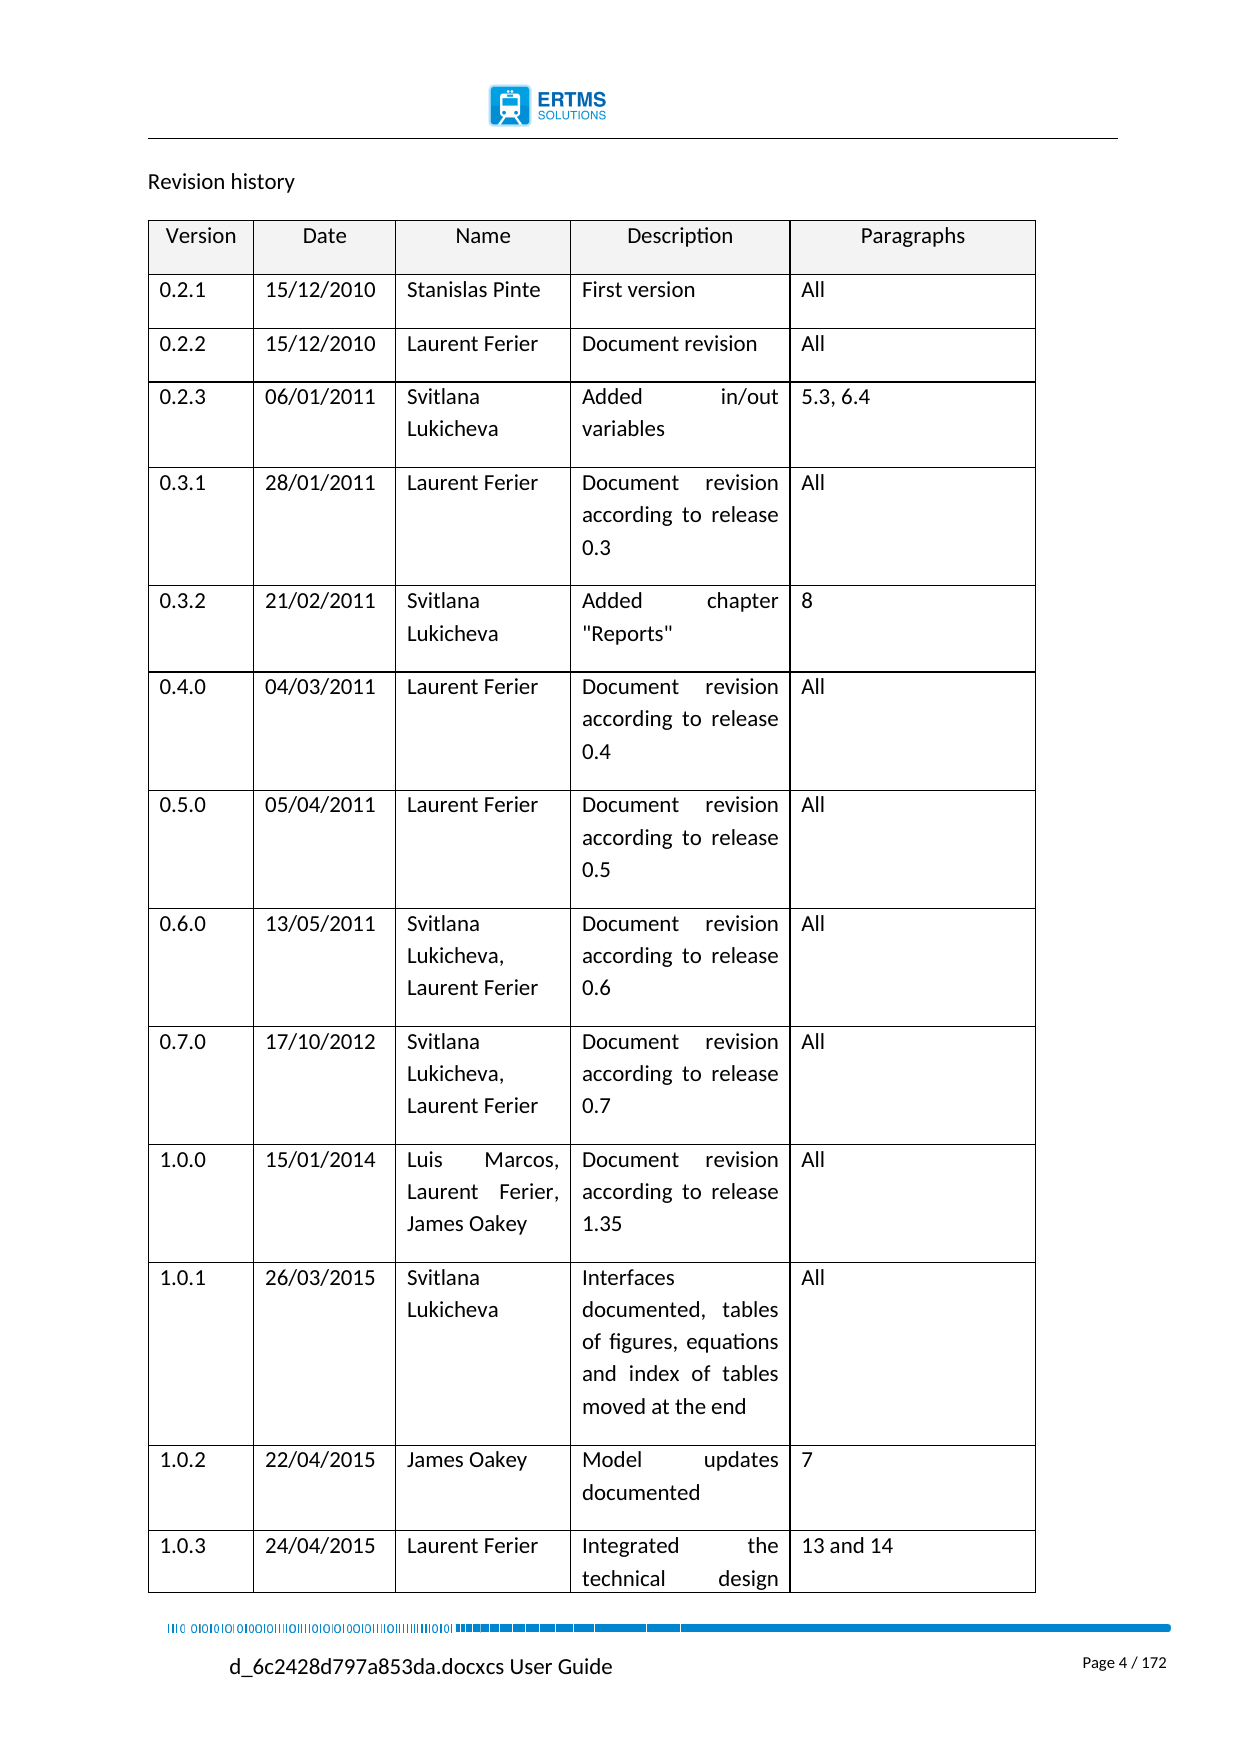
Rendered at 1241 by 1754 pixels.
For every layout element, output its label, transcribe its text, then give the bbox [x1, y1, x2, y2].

table_cell 28/01/2011 [254, 468, 395, 585]
table_cell 13/05/2011 [254, 909, 395, 1026]
table_cell 05/04/2011 [254, 791, 395, 908]
table_cell All [791, 468, 1035, 585]
table_cell Svitlana Lukicheva [396, 586, 570, 671]
table_cell Laurent Ferier [396, 1531, 570, 1592]
table_cell Luis Marcos, Laurent Ferier, James Oakey [396, 1145, 570, 1262]
table_cell 0.3.1 [149, 468, 253, 585]
table_cell Document revision according to release 0.3 [571, 468, 789, 585]
table_cell Document revision according to release 0.4 [571, 673, 789, 789]
table_cell 22/04/2015 [254, 1446, 395, 1530]
table_cell 1.0.0 [149, 1145, 253, 1262]
table_cell Document revision according to release 0.6 [571, 909, 789, 1026]
table_cell Laurent Ferier [396, 791, 570, 908]
table_header Paragraphs [791, 221, 1035, 274]
table_cell 13 and 14 [791, 1531, 1035, 1592]
table_cell All [791, 1263, 1035, 1444]
picture [167, 1624, 1171, 1633]
text Revision history [148, 167, 1093, 195]
table_cell All [791, 1027, 1035, 1144]
table_cell All [791, 673, 1035, 789]
table_cell First version [571, 275, 789, 328]
table_cell Svitlana Lukicheva, Laurent Ferier [396, 1027, 570, 1144]
table_cell 0.7.0 [149, 1027, 253, 1144]
table_cell 0.4.0 [149, 673, 253, 789]
table_cell James Oakey [396, 1446, 570, 1530]
picture [477, 73, 617, 138]
table_cell Svitlana Lukicheva [396, 383, 570, 467]
table_cell All [791, 329, 1035, 381]
table_header Version [149, 221, 253, 274]
table_cell 1.0.3 [149, 1531, 253, 1592]
table_cell 0.2.2 [149, 329, 253, 381]
table_cell 0.2.3 [149, 383, 253, 467]
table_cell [571, 1531, 789, 1592]
table_cell Document revision according to release 0.5 [571, 791, 789, 908]
table_cell Laurent Ferier [396, 468, 570, 585]
table_cell All [791, 1145, 1035, 1262]
table_cell 0.3.2 [149, 586, 253, 671]
table_cell 1.0.1 [149, 1263, 253, 1444]
table_cell 26/03/2015 [254, 1263, 395, 1444]
table_cell 7 [791, 1446, 1035, 1530]
table_cell 15/12/2010 [254, 329, 395, 381]
table_cell 06/01/2011 [254, 383, 395, 467]
table_cell All [791, 275, 1035, 328]
table_cell Added in/out variables [571, 383, 789, 467]
table_header Date [254, 221, 395, 274]
table_cell 1.0.2 [149, 1446, 253, 1530]
table_cell 8 [791, 586, 1035, 671]
table_cell 04/03/2011 [254, 673, 395, 789]
table_cell Interfaces documented, tables of figures, equations and index of tables moved at the end [571, 1263, 789, 1444]
table_cell All [791, 791, 1035, 908]
table_cell 21/02/2011 [254, 586, 395, 671]
table_cell All [791, 909, 1035, 1026]
table_cell Svitlana Lukicheva, Laurent Ferier [396, 909, 570, 1026]
table_cell 24/04/2015 [254, 1531, 395, 1592]
table_cell 0.2.1 [149, 275, 253, 328]
table_cell 5.3, 6.4 [791, 383, 1035, 467]
table_cell Document revision according to release 1.35 [571, 1145, 789, 1262]
table_header Description [571, 221, 789, 274]
table_cell Svitlana Lukicheva [396, 1263, 570, 1444]
table_cell 15/12/2010 [254, 275, 395, 328]
table_cell 17/10/2012 [254, 1027, 395, 1144]
table_cell Added chapter "Reports" [571, 586, 789, 671]
table_cell Laurent Ferier [396, 673, 570, 789]
table_cell 15/01/2014 [254, 1145, 395, 1262]
table_cell Document revision [571, 329, 789, 381]
table_cell Laurent Ferier [396, 329, 570, 381]
table_header Name [396, 221, 570, 274]
table_cell Model updates documented [571, 1446, 789, 1530]
table_cell 0.6.0 [149, 909, 253, 1026]
table_cell 0.5.0 [149, 791, 253, 908]
table_cell Stanislas Pinte [396, 275, 570, 328]
table_cell Document revision according to release 0.7 [571, 1027, 789, 1144]
